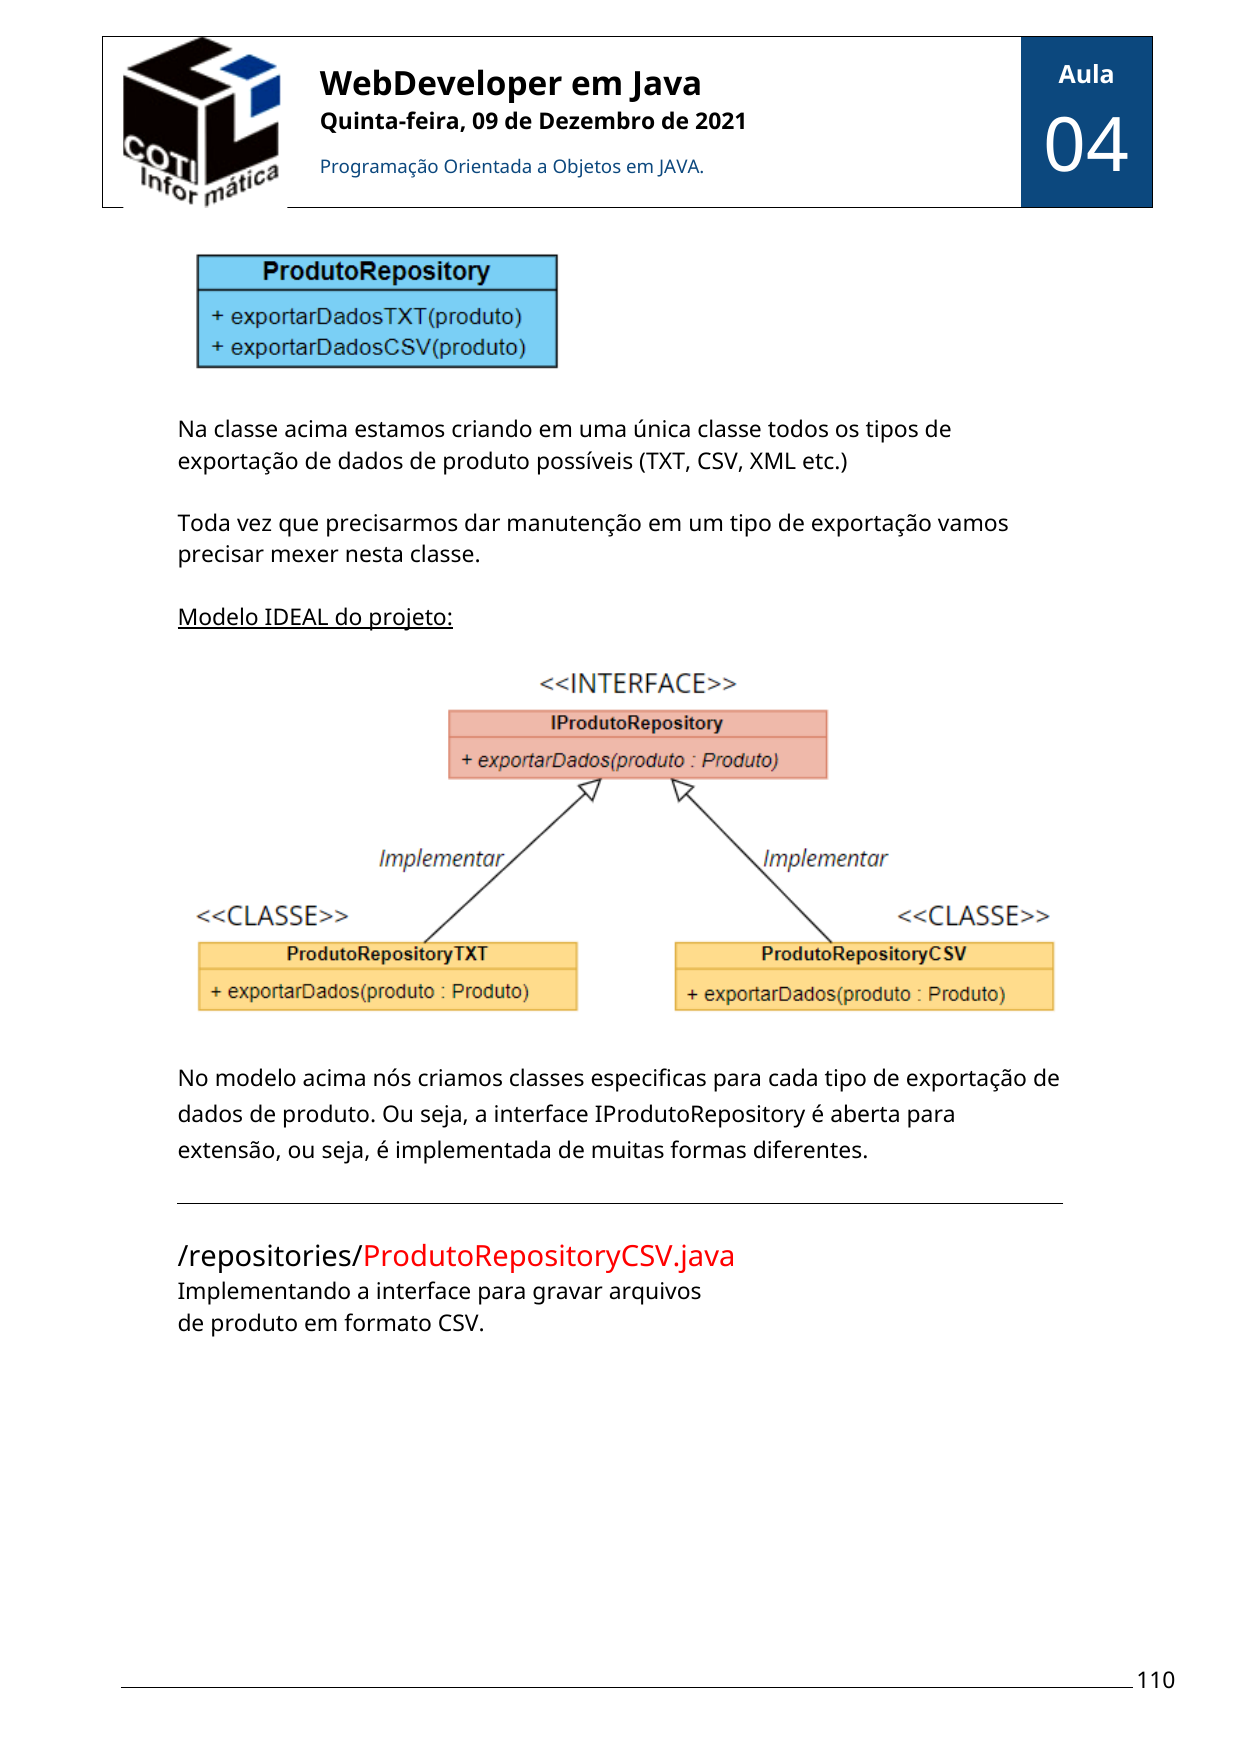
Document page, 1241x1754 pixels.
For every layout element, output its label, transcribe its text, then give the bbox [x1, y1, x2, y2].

text /repositories/ProdutoRepositoryCSV.java [177, 1236, 1063, 1275]
picture [177, 663, 1063, 1031]
text Toda vez que precisarmos dar manutenção em um tipo de exportação vamos precisar mexer nesta classe. [177, 507, 1063, 569]
text Implementando a interface para gravar arquivos de produto em formato CSV. [177, 1275, 1063, 1338]
text Na classe acima estamos criando em uma única classe todos os tipos de exportação de dados de produto possíveis (TXT, CSV, XML etc.) [177, 413, 1063, 476]
picture [177, 237, 587, 383]
text No modelo acima nós criamos classes especificas para cada tipo de exportação de dados de produto. Ou seja, a interface IProdutoRepository é aberta para extensão, ou seja, é implementada de muitas formas diferentes. [177, 1062, 1063, 1165]
text Modelo IDEAL do projeto: [177, 601, 1063, 632]
